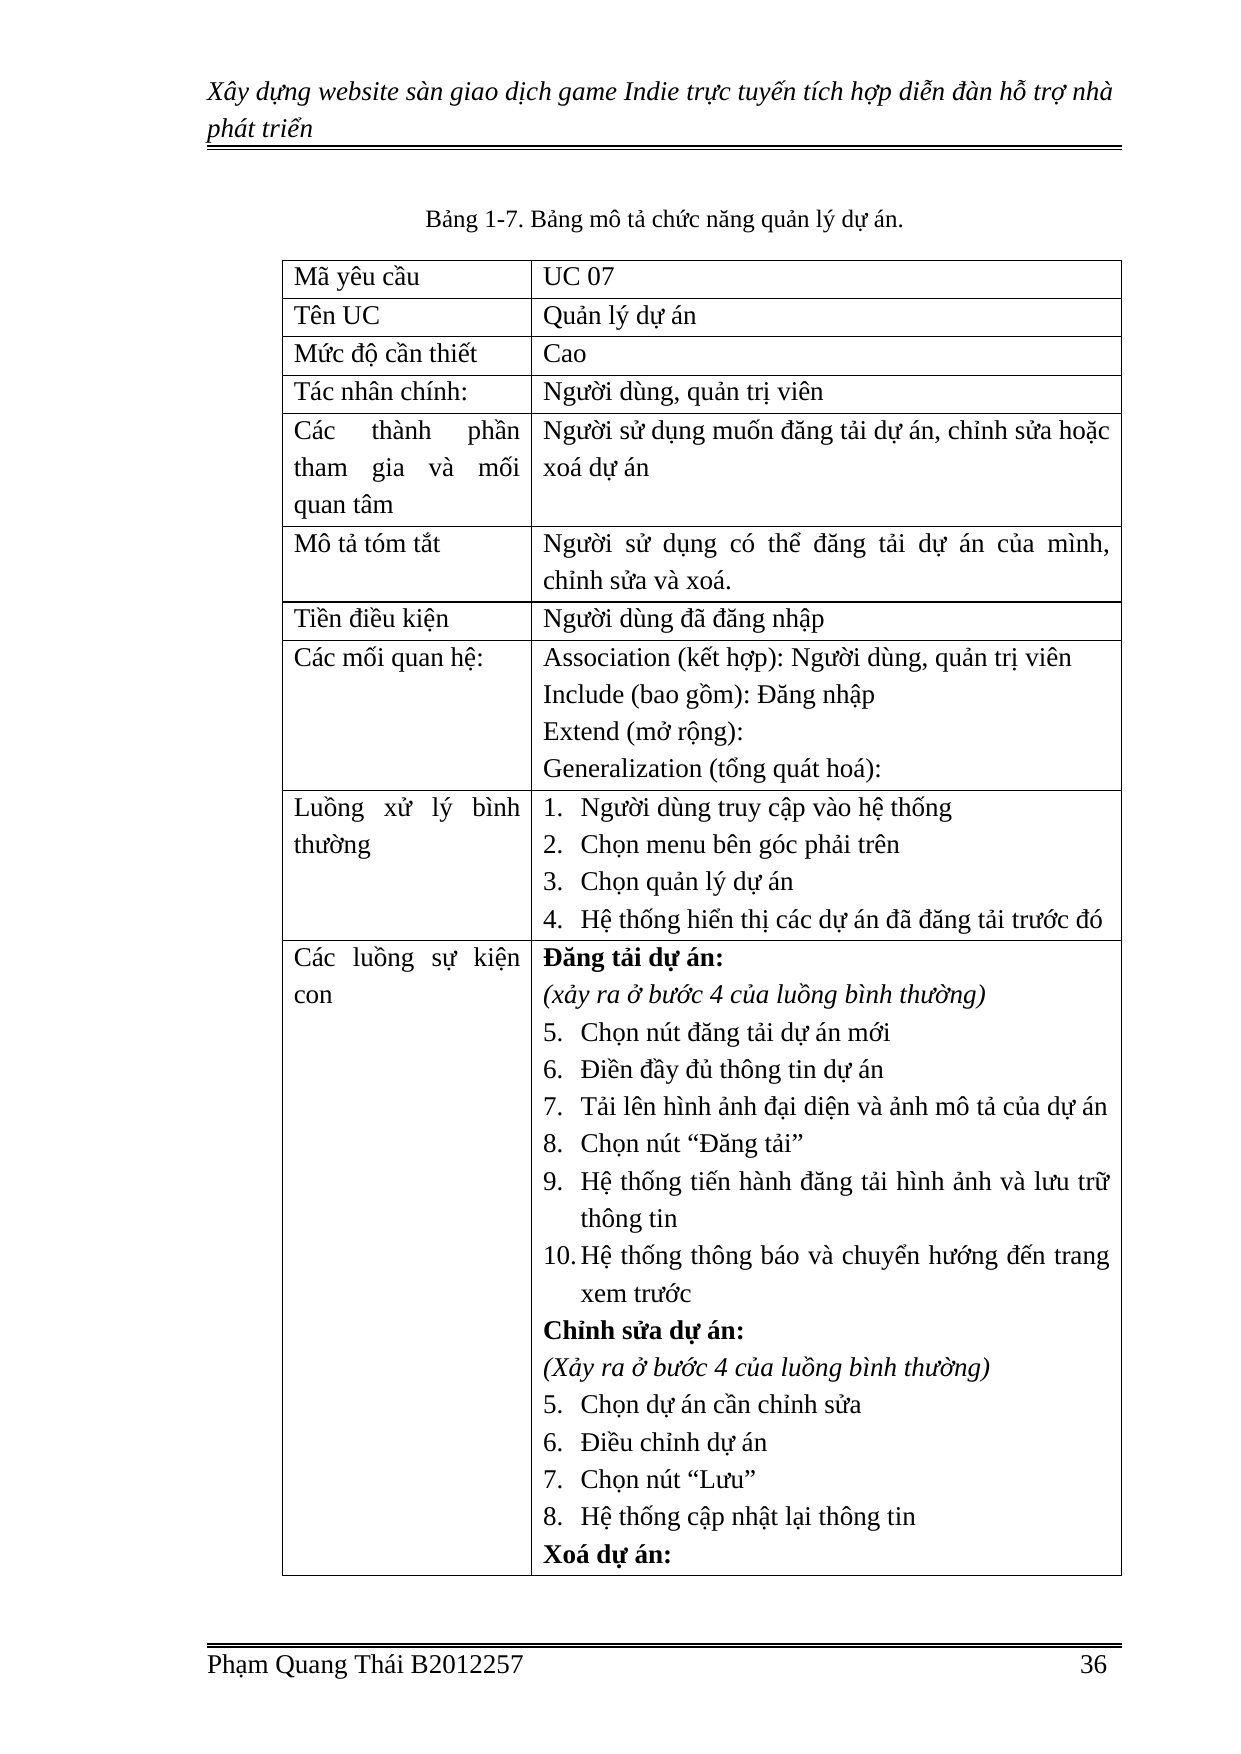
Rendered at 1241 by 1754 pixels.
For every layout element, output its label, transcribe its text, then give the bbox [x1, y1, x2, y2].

text Bảng 1-7. Bảng mô tả chức năng quản lý dự án. [207, 204, 1122, 233]
table_cell Mức độ cần thiết [283, 337, 531, 374]
table_cell Mô tả tóm tắt [283, 527, 531, 601]
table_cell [532, 941, 1121, 1575]
table_cell Người sử dụng có thể đăng tải dự án của mình, chỉnh sửa và xoá. [532, 527, 1121, 601]
table_header UC 07 [532, 261, 1121, 298]
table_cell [283, 941, 531, 1575]
table_cell Cao [532, 337, 1121, 374]
table_cell Người dùng đã đăng nhập [532, 603, 1121, 640]
table_cell Luồng xử lý bình thường [283, 791, 531, 940]
table_cell Người dùng, quản trị viên [532, 376, 1121, 413]
table_cell Tiền điều kiện [283, 603, 531, 640]
table_header Mã yêu cầu [283, 261, 531, 298]
table_cell Người sử dụng muốn đăng tải dự án, chỉnh sửa hoặc xoá dự án [532, 414, 1121, 526]
table_cell Các mối quan hệ: [283, 641, 531, 790]
table_cell Các thành phần tham gia và mối quan tâm [283, 414, 531, 526]
table_cell Association (kết hợp): Người dùng, quản trị viên Include (bao gồm): Đăng nhập Extend (mở rộng): Generalization (tổng quát hoá): [532, 641, 1121, 790]
table_cell Người dùng truy cập vào hệ thống Chọn menu bên góc phải trên Chọn quản lý dự án Hệ thống hiển thị các dự án đã đăng tải trước đó [532, 791, 1121, 940]
table_cell Quản lý dự án [532, 299, 1121, 336]
table_cell Tên UC [283, 299, 531, 336]
table_cell Tác nhân chính: [283, 376, 531, 413]
